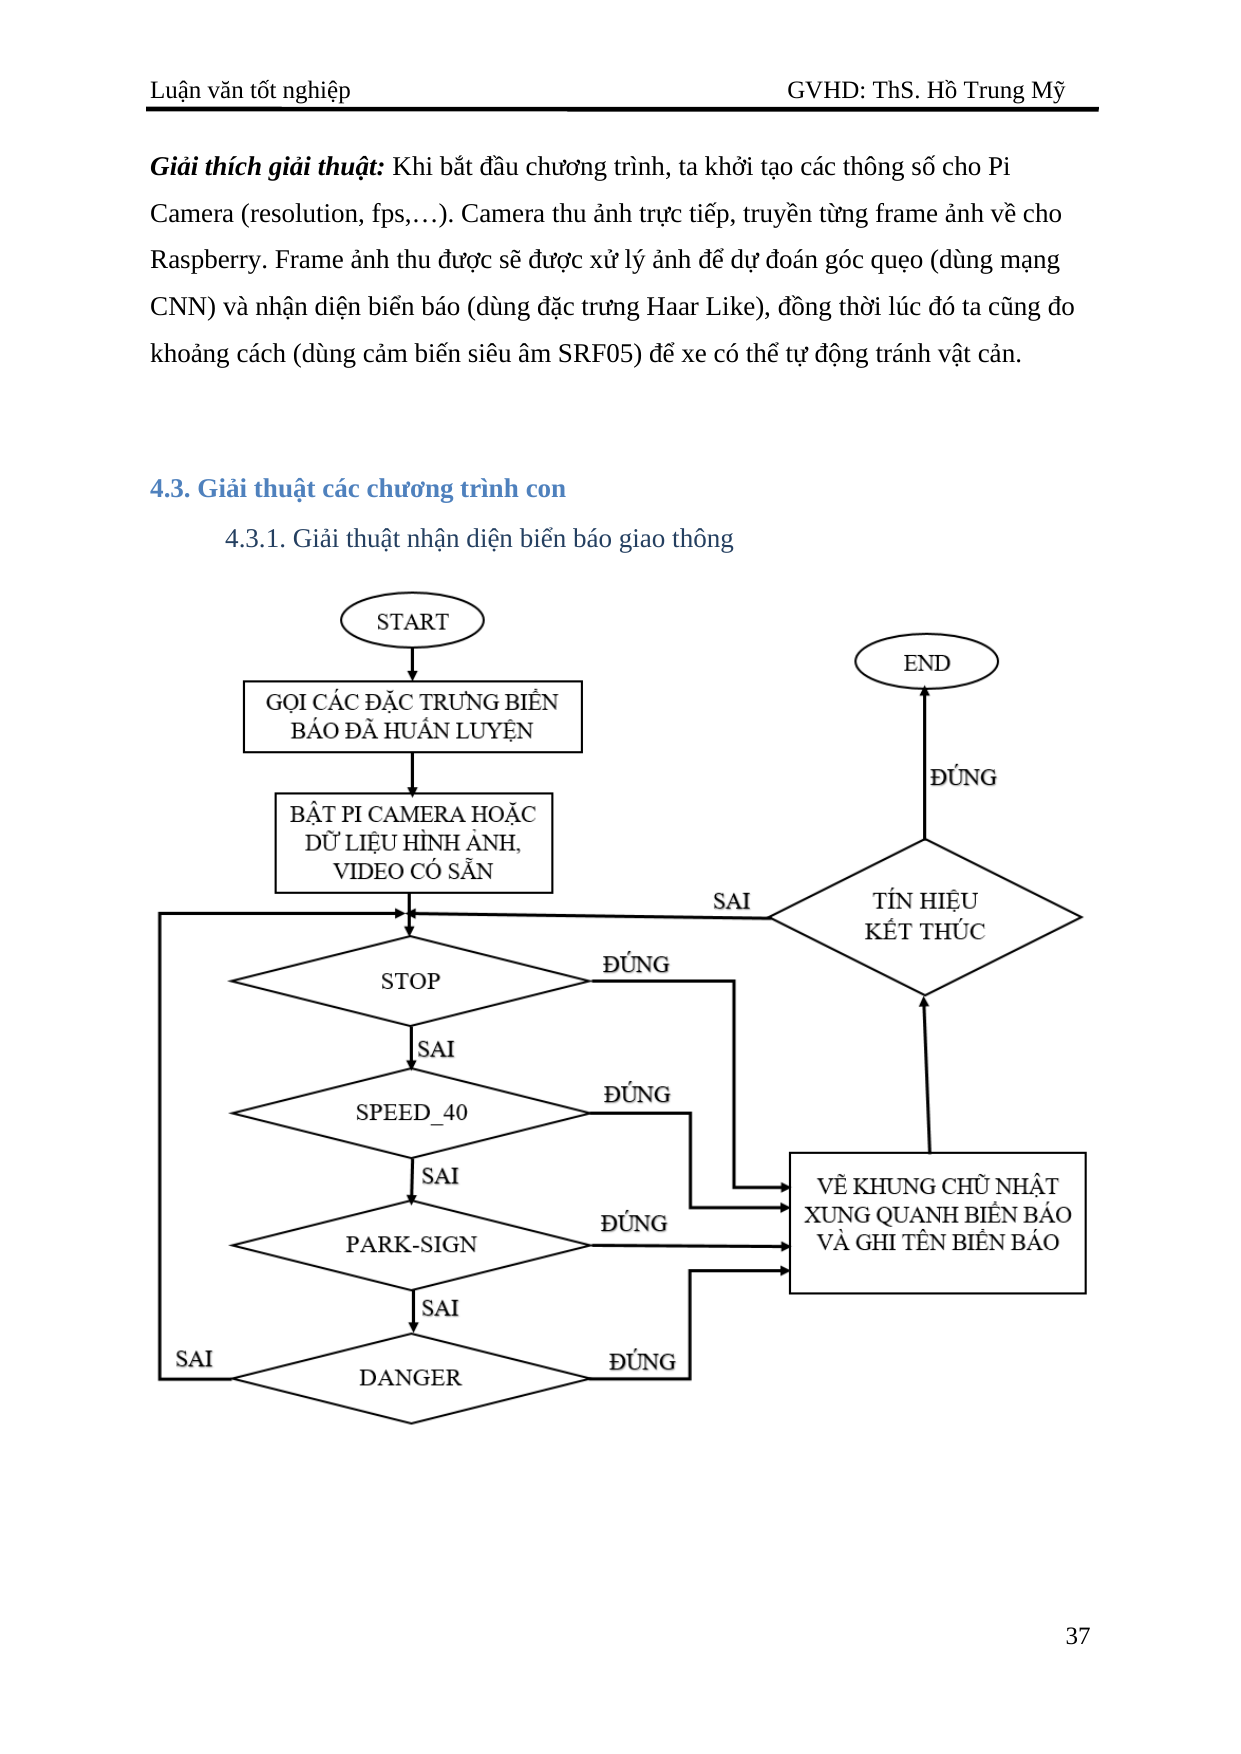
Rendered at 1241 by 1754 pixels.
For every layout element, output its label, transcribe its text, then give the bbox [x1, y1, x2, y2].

subtitle 4.3. Giải thuật các chương trình con [150, 472, 1090, 503]
text Giải thích giải thuật: Khi bắt đầu chương trình, ta khởi tạo các thông số cho Pi Camera (resolution, fps,…). Camera thu ảnh trực tiếp, truyền từng frame ảnh về cho Raspberry. Frame ảnh thu được sẽ được xử lý ảnh để dự đoán góc quẹo (dùng mạng CNN) và nhận diện biển báo (dùng đặc trưng Haar Like), đồng thời lúc đó ta cũng đo khoảng cách (dùng cảm biến siêu âm SRF05) để xe có thể tự động tránh vật cản. [150, 150, 1090, 368]
subtitle 4.3.1. Giải thuật nhận diện biển báo giao thông [150, 522, 1090, 554]
picture [150, 581, 1091, 1433]
